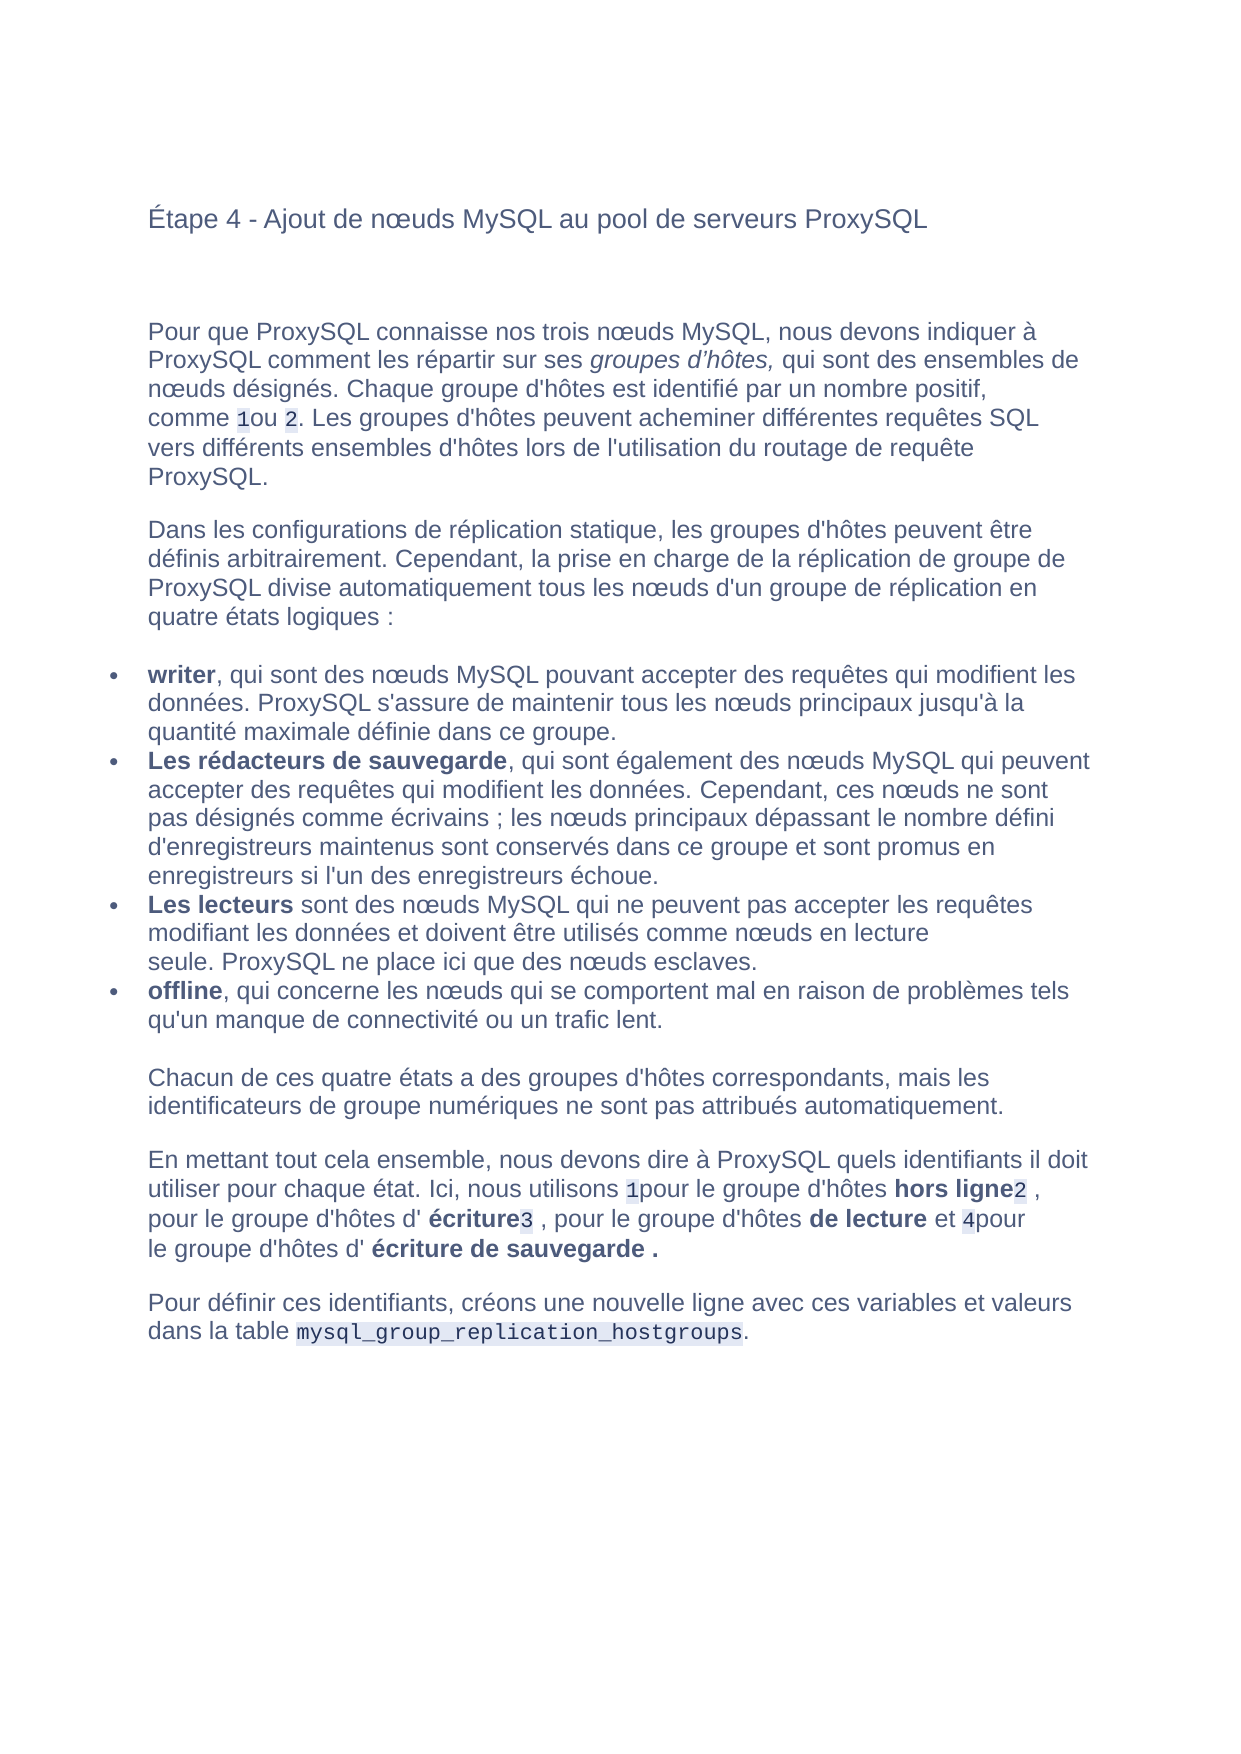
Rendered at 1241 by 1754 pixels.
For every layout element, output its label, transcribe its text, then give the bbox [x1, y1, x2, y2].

list Les lecteurs sont des nœuds MySQL qui ne peuvent pas accepter les requêtes modifiant les données et doivent être utilisés comme nœuds en lecture seule. ProxySQL ne place ici que des nœuds esclaves. [110, 890, 1093, 976]
subtitle Étape 4 - Ajout de nœuds MySQL au pool de serveurs ProxySQL [148, 203, 1093, 234]
text Dans les configurations de réplication statique, les groupes d'hôtes peuvent être définis arbitrairement. Cependant, la prise en charge de la réplication de groupe de ProxySQL divise automatiquement tous les nœuds d'un groupe de réplication en quatre états logiques : [148, 516, 1093, 631]
text Pour définir ces identifiants, créons une nouvelle ligne avec ces variables et valeurs dans la table mysql_group_replication_hostgroups. [148, 1288, 1093, 1346]
text En mettant tout cela ensemble, nous devons dire à ProxySQL quels identifiants il doit utiliser pour chaque état. Ici, nous utilisons 1pour le groupe d'hôtes hors ligne2 , pour le groupe d'hôtes d' écriture3 , pour le groupe d'hôtes de lecture et 4pour le groupe d'hôtes d' écriture de sauvegarde . [148, 1145, 1093, 1263]
list offline, qui concerne les nœuds qui se comportent mal en raison de problèmes tels qu'un manque de connectivité ou un trafic lent. [110, 976, 1093, 1033]
text Chacun de ces quatre états a des groupes d'hôtes correspondants, mais les identificateurs de groupe numériques ne sont pas attribués automatiquement. [148, 1063, 1093, 1120]
list writer, qui sont des nœuds MySQL pouvant accepter des requêtes qui modifient les données. ProxySQL s'assure de maintenir tous les nœuds principaux jusqu'à la quantité maximale définie dans ce groupe. [110, 660, 1093, 746]
list Les rédacteurs de sauvegarde, qui sont également des nœuds MySQL qui peuvent accepter des requêtes qui modifient les données. Cependant, ces nœuds ne sont pas désignés comme écrivains ; les nœuds principaux dépassant le nombre défini d'enregistreurs maintenus sont conservés dans ce groupe et sont promus en enregistreurs si l'un des enregistreurs échoue. [110, 746, 1093, 890]
text Pour que ProxySQL connaisse nos trois nœuds MySQL, nous devons indiquer à ProxySQL comment les répartir sur ses groupes d’hôtes, qui sont des ensembles de nœuds désignés. Chaque groupe d'hôtes est identifié par un nombre positif, comme 1ou 2. Les groupes d'hôtes peuvent acheminer différentes requêtes SQL vers différents ensembles d'hôtes lors de l'utilisation du routage de requête ProxySQL. [148, 317, 1093, 491]
